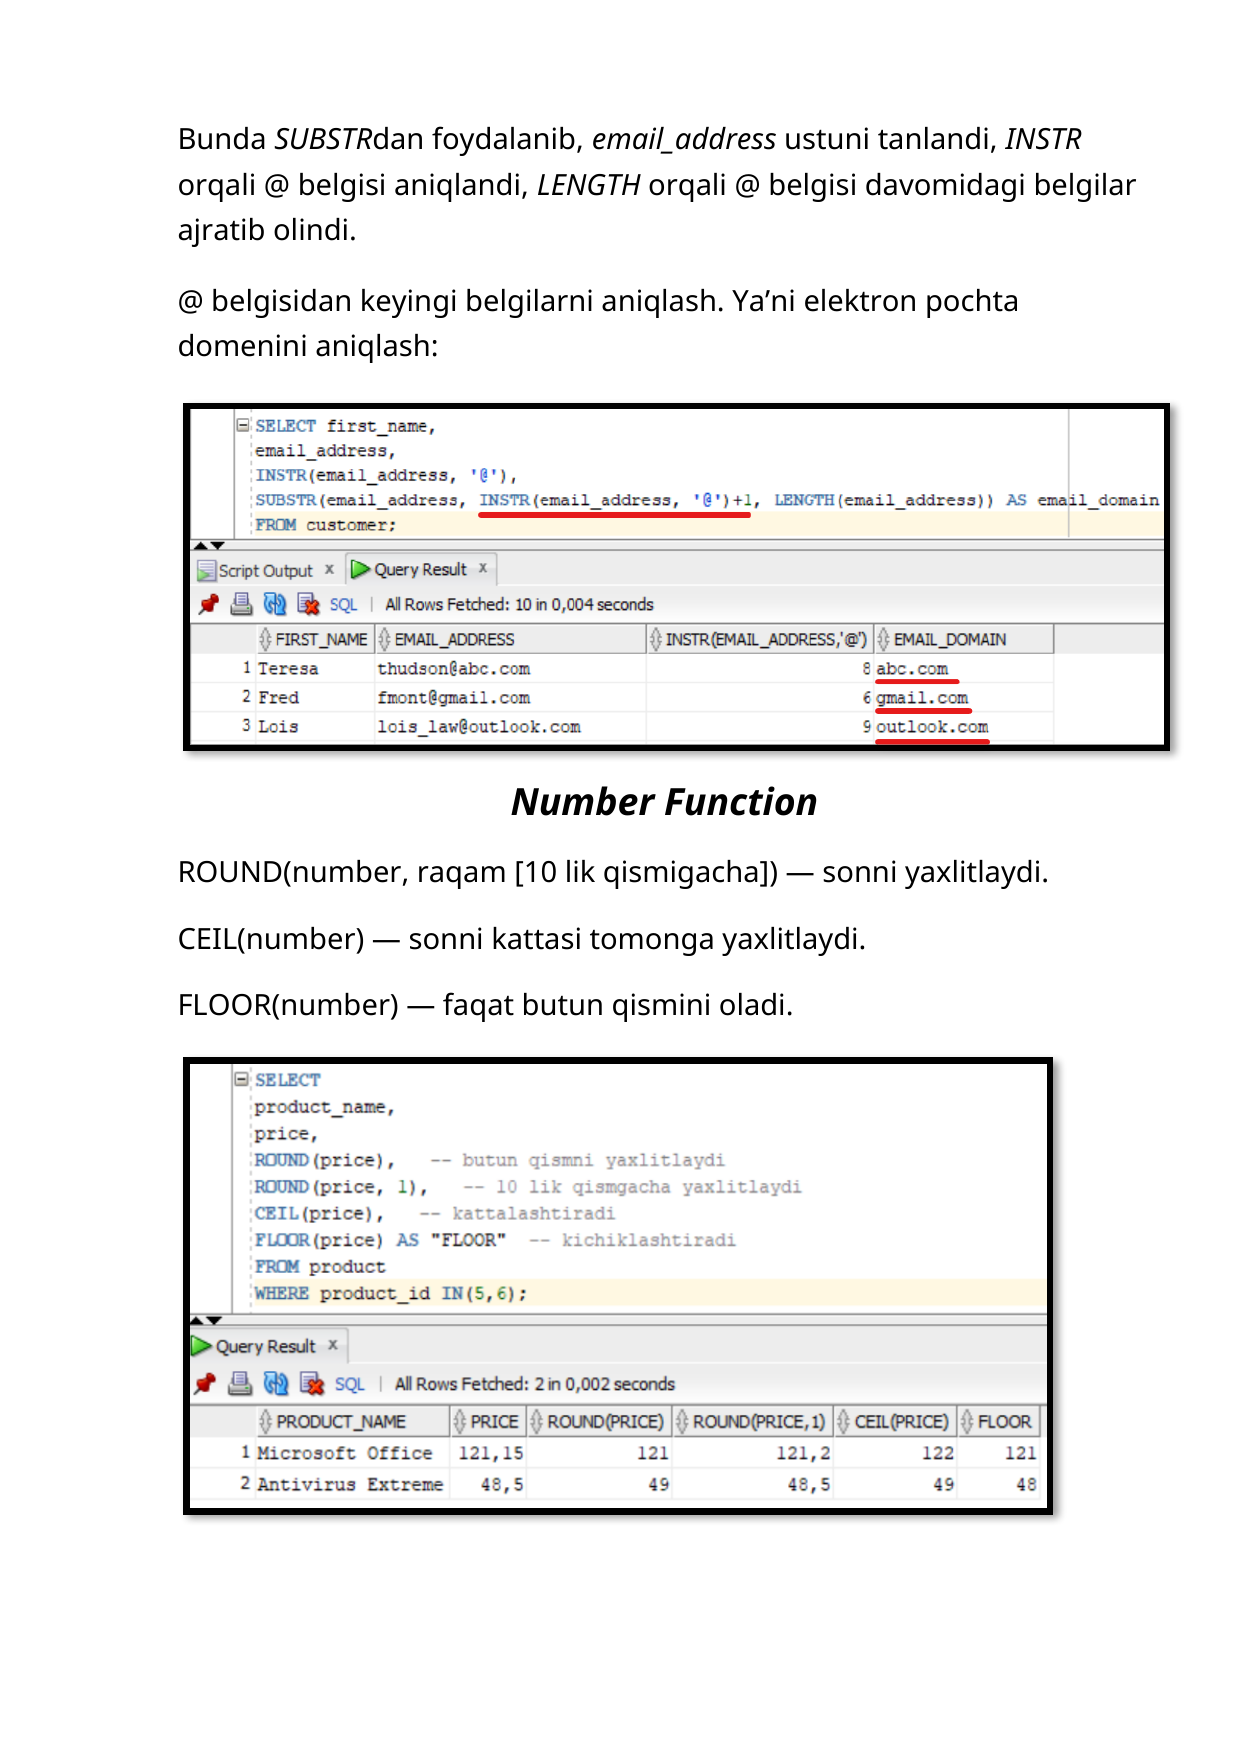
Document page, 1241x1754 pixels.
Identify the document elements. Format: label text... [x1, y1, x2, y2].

text Bunda SUBSTRdan foydalanib, email_address ustuni tanlandi, INSTR orqali @ belgisi aniqlandi, LENGTH orqali @ belgisi davomidagi belgilar ajratib olindi. [177, 118, 1152, 249]
subtitle Number Function [177, 775, 1152, 826]
text CEIL(number) — sonni kattasi tomonga yaxlitlaydi. [177, 918, 1152, 958]
picture [190, 409, 1164, 745]
text @ belgisidan keyingi belgilarni aniqlash. Ya’ni elektron pochta domenini aniqlash: [177, 280, 1152, 365]
text ROUND(number, raqam [10 lik qismigacha]) — sonni yaxlitlaydi. [177, 852, 1152, 891]
picture [190, 1064, 1047, 1508]
text FLOOR(number) — faqat butun qismini oladi. [177, 985, 1152, 1024]
